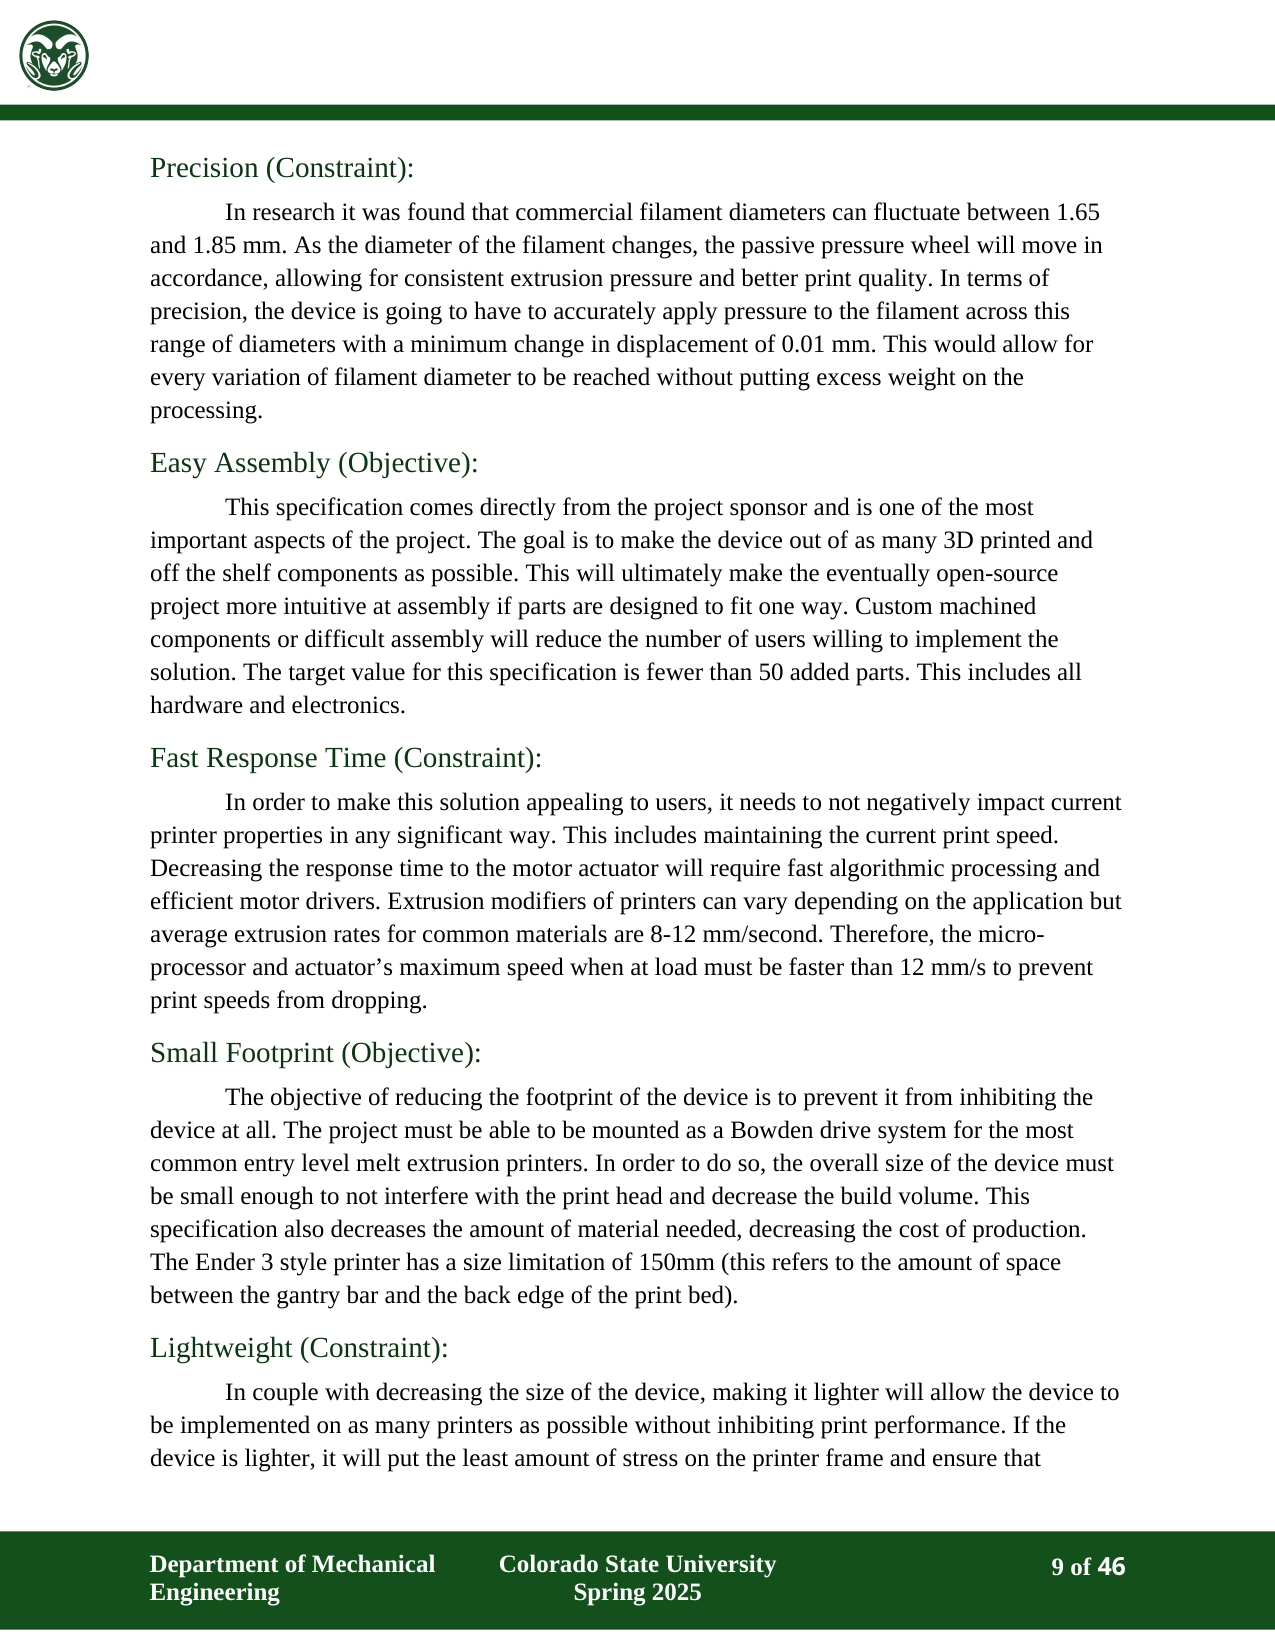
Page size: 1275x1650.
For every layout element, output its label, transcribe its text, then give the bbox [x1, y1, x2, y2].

subtitle Small Footprint (Objective): [150, 1035, 1125, 1068]
text In order to make this solution appealing to users, it needs to not negatively impact current printer properties in any significant way. This includes maintaining the current print speed. Decreasing the response time to the motor actuator will require fast algorithmic processing and efficient motor drivers. Extrusion modifiers of printers can vary depending on the application but average extrusion rates for common materials are 8-12 mm/second. Therefore, the micro-processor and actuator’s maximum speed when at load must be faster than 12 mm/s to prevent print speeds from dropping. [150, 787, 1125, 1014]
text In research it was found that commercial filament diameters can fluctuate between 1.65 and 1.85 mm. As the diameter of the filament changes, the passive pressure wheel will move in accordance, allowing for consistent extrusion pressure and better print quality. In terms of precision, the device is going to have to accurately apply pressure to the filament across this range of diameters with a minimum change in displacement of 0.01 mm. This would allow for every variation of filament diameter to be reached without putting excess weight on the processing. [150, 197, 1125, 424]
text This specification comes directly from the project sponsor and is one of the most important aspects of the project. The goal is to make the device out of as many 3D printed and off the shelf components as possible. This will ultimately make the eventually open-source project more intuitive at assembly if parts are designed to fit one way. Custom machined components or difficult assembly will reduce the number of users willing to implement the solution. The target value for this specification is fewer than 50 added parts. This includes all hardware and electronics. [150, 492, 1125, 719]
text The objective of reducing the footprint of the device is to prevent it from inhibiting the device at all. The project must be able to be mounted as a Bowden drive system for the most common entry level melt extrusion printers. In order to do so, the overall size of the device must be small enough to not interfere with the print head and decrease the build volume. This specification also decreases the amount of material needed, decreasing the cost of production. The Ender 3 style printer has a size limitation of 150mm (this refers to the amount of space between the gantry bar and the back edge of the print bed). [150, 1082, 1125, 1309]
subtitle Precision (Constraint): [150, 150, 1125, 183]
subtitle Lightweight (Constraint): [150, 1330, 1125, 1363]
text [150, 1377, 1125, 1472]
subtitle Fast Response Time (Constraint): [150, 740, 1125, 773]
picture [14, 15, 94, 96]
subtitle Easy Assembly (Objective): [150, 445, 1125, 478]
